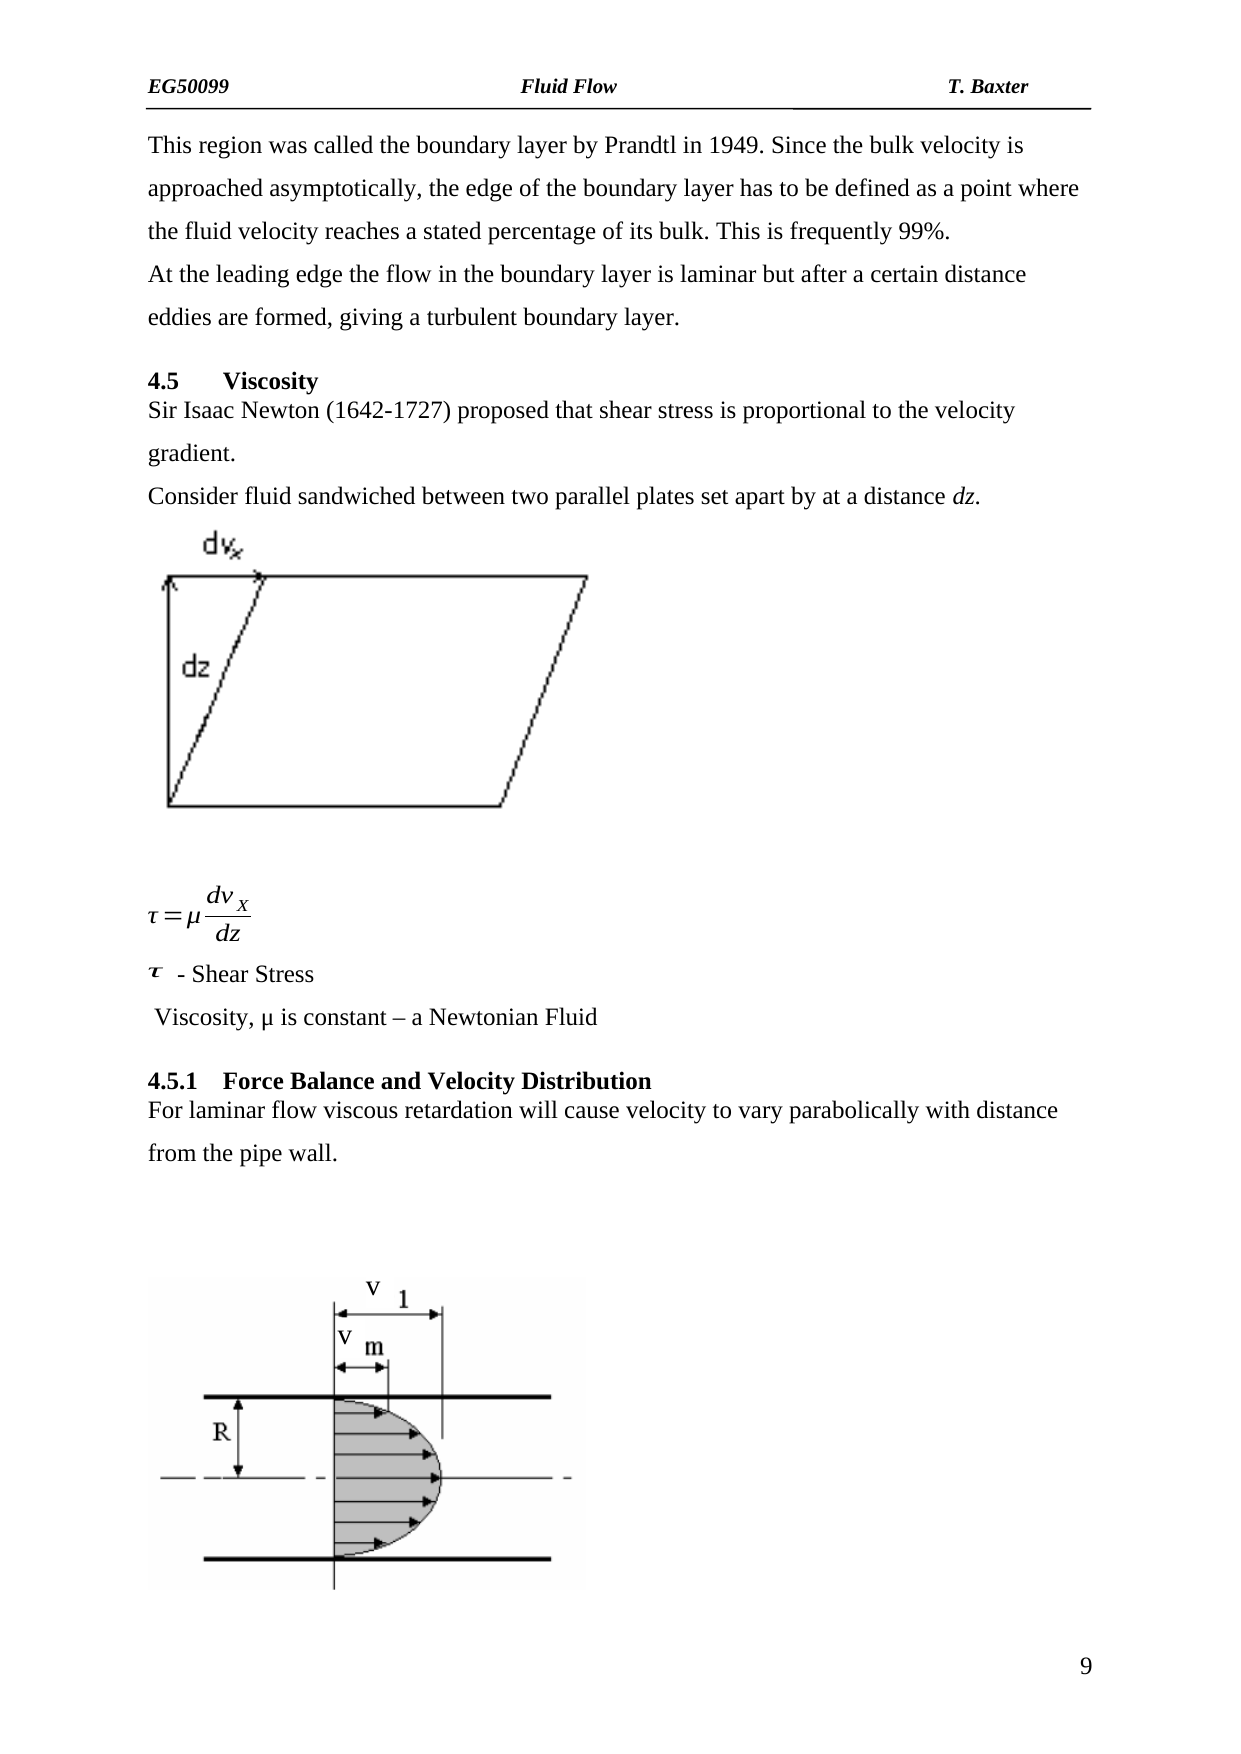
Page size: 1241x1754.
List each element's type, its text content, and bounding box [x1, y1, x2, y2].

picture [147, 1277, 646, 1598]
text - Shear Stress [148, 959, 1092, 988]
text For laminar flow viscous retardation will cause velocity to vary parabolically with distance from the pipe wall. [148, 1095, 1092, 1167]
subtitle Viscosity [148, 366, 1092, 395]
text Viscosity, μ is constant – a Newtonian Fluid [148, 1002, 1092, 1031]
text At the leading edge the flow in the boundary layer is laminar but after a certain distance eddies are formed, giving a turbulent boundary layer. [148, 259, 1092, 331]
picture [147, 524, 641, 868]
text Consider fluid sandwiched between two parallel plates set apart by at a distance dz. [148, 481, 1092, 510]
text Sir Isaac Newton (1642-1727) proposed that shear stress is proportional to the velocity gradient. [148, 395, 1092, 467]
subtitle Force Balance and Velocity Distribution [148, 1066, 1092, 1095]
text This region was called the boundary layer by Prandtl in 1949. Since the bulk velocity is approached asymptotically, the edge of the boundary layer has to be defined as a point where the fluid velocity reaches a stated percentage of its bulk. This is frequently 99%. [148, 130, 1092, 245]
